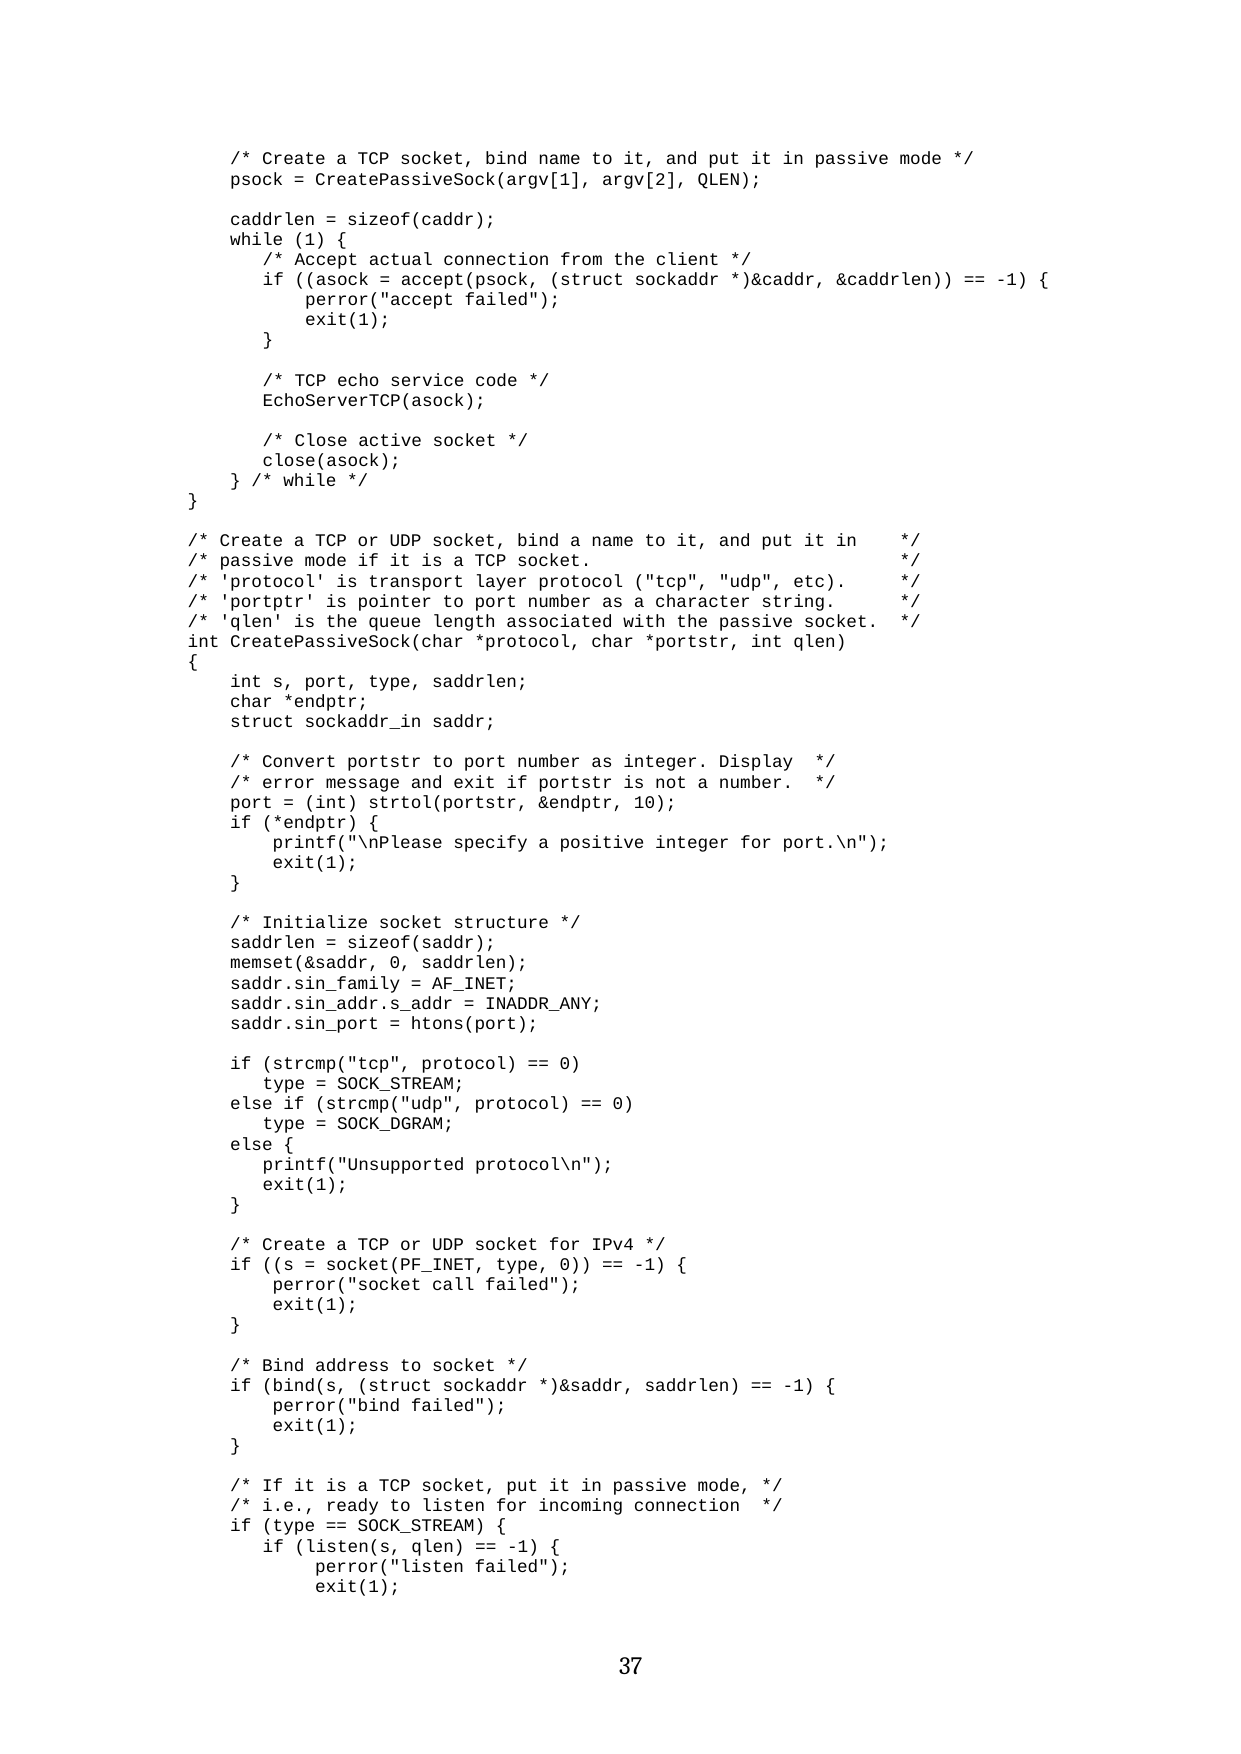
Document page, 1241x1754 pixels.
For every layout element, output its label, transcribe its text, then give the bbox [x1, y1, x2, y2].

text /* Accept actual connection from the client */ [187, 251, 1078, 271]
text /* Create a TCP socket, bind name to it, and put it in passive mode */ [187, 150, 1078, 170]
text /* i.e., ready to listen for incoming connection */ [187, 1497, 1078, 1517]
text /* If it is a TCP socket, put it in passive mode, */ [187, 1477, 1078, 1497]
text else { [187, 1135, 1078, 1155]
text close(asock); [187, 452, 1078, 472]
text type = SOCK_STREAM; [187, 1075, 1078, 1095]
text } [187, 331, 1078, 351]
text if (strcmp("tcp", protocol) == 0) [187, 1055, 1078, 1075]
text /* Create a TCP or UDP socket for IPv4 */ [187, 1236, 1078, 1256]
text exit(1); [187, 1577, 1078, 1597]
text if (*endptr) { [187, 813, 1078, 833]
text port = (int) strtol(portstr, &endptr, 10); [187, 793, 1078, 813]
text int CreatePassiveSock(char *protocol, char *portstr, int qlen) [187, 632, 1078, 653]
text type = SOCK_DGRAM; [187, 1115, 1078, 1135]
text exit(1); [187, 311, 1078, 331]
text saddr.sin_port = htons(port); [187, 1014, 1078, 1034]
text { [187, 653, 1078, 673]
text /* Bind address to socket */ [187, 1356, 1078, 1376]
text /* passive mode if it is a TCP socket. */ [187, 552, 1078, 572]
text int s, port, type, saddrlen; [187, 673, 1078, 693]
text /* Close active socket */ [187, 431, 1078, 452]
text char *endptr; [187, 693, 1078, 713]
text exit(1); [187, 1417, 1078, 1437]
text exit(1); [187, 1175, 1078, 1195]
text printf("Unsupported protocol\n"); [187, 1155, 1078, 1175]
text } [187, 1195, 1078, 1216]
text /* TCP echo service code */ [187, 371, 1078, 391]
text /* error message and exit if portstr is not a number. */ [187, 773, 1078, 793]
text else if (strcmp("udp", protocol) == 0) [187, 1095, 1078, 1115]
text perror("accept failed"); [187, 291, 1078, 311]
text if ((s = socket(PF_INET, type, 0)) == -1) { [187, 1256, 1078, 1276]
text /* Convert portstr to port number as integer. Display */ [187, 753, 1078, 773]
text if (listen(s, qlen) == -1) { [187, 1537, 1078, 1557]
text } [187, 1437, 1078, 1457]
text /* Initialize socket structure */ [187, 914, 1078, 934]
text if (type == SOCK_STREAM) { [187, 1517, 1078, 1537]
text exit(1); [187, 1296, 1078, 1316]
text psock = CreatePassiveSock(argv[1], argv[2], QLEN); [187, 170, 1078, 190]
text exit(1); [187, 854, 1078, 874]
text if ((asock = accept(psock, (struct sockaddr *)&caddr, &caddrlen)) == -1) { [187, 271, 1078, 291]
text EchoServerTCP(asock); [187, 391, 1078, 411]
text /* Create a TCP or UDP socket, bind a name to it, and put it in */ [187, 532, 1078, 552]
text perror("bind failed"); [187, 1396, 1078, 1417]
text printf("\nPlease specify a positive integer for port.\n"); [187, 833, 1078, 854]
text /* 'qlen' is the queue length associated with the passive socket. */ [187, 612, 1078, 632]
text /* 'protocol' is transport layer protocol ("tcp", "udp", etc). */ [187, 572, 1078, 592]
text while (1) { [187, 230, 1078, 251]
text saddrlen = sizeof(saddr); [187, 934, 1078, 954]
text } [187, 1316, 1078, 1336]
text perror("listen failed"); [187, 1557, 1078, 1577]
text perror("socket call failed"); [187, 1276, 1078, 1296]
text } [187, 874, 1078, 894]
text } /* while */ [187, 472, 1078, 492]
text if (bind(s, (struct sockaddr *)&saddr, saddrlen) == -1) { [187, 1376, 1078, 1396]
text memset(&saddr, 0, saddrlen); [187, 954, 1078, 974]
text saddr.sin_family = AF_INET; [187, 974, 1078, 994]
text caddrlen = sizeof(caddr); [187, 210, 1078, 230]
text } [187, 492, 1078, 512]
text /* 'portptr' is pointer to port number as a character string. */ [187, 592, 1078, 612]
text struct sockaddr_in saddr; [187, 713, 1078, 733]
text saddr.sin_addr.s_addr = INADDR_ANY; [187, 994, 1078, 1014]
